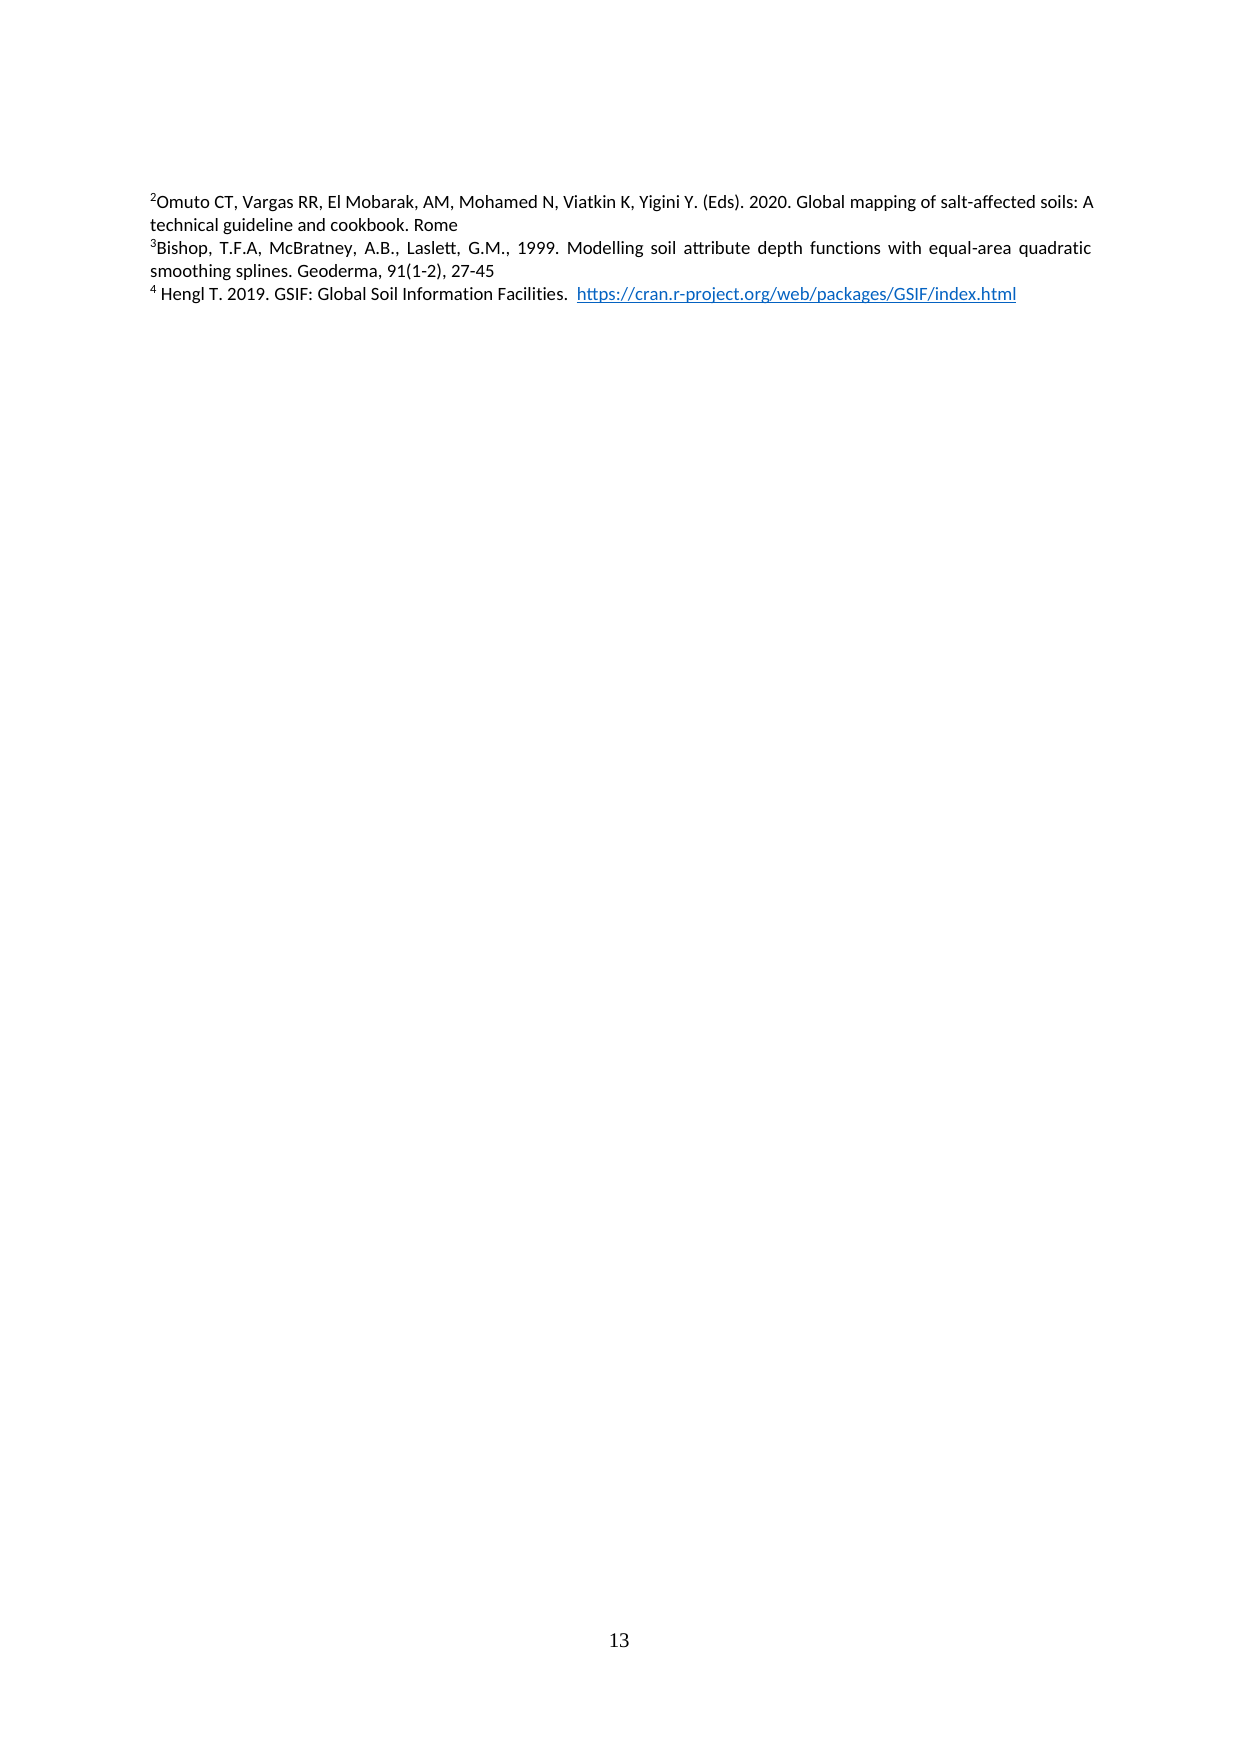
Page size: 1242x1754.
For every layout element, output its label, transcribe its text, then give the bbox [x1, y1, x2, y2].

text 4 Hengl T. 2019. GSIF: Global Soil Information Facilities. https://cran.r-project.org/web/packages/GSIF/index.html [150, 282, 1102, 305]
text 3Bishop, T.F.A, McBratney, A.B., Laslett, G.M., 1999. Modelling soil attribute depth functions with equal-area quadratic [150, 236, 1102, 259]
text smoothing splines. Geoderma, 91(1-2), 27-45 [150, 259, 1102, 282]
text 2Omuto CT, Vargas RR, El Mobarak, AM, Mohamed N, Viatkin K, Yigini Y. (Eds). 2020. Global mapping of salt-affected soils: A [150, 189, 1102, 213]
text technical guideline and cookbook. Rome [150, 213, 1102, 236]
